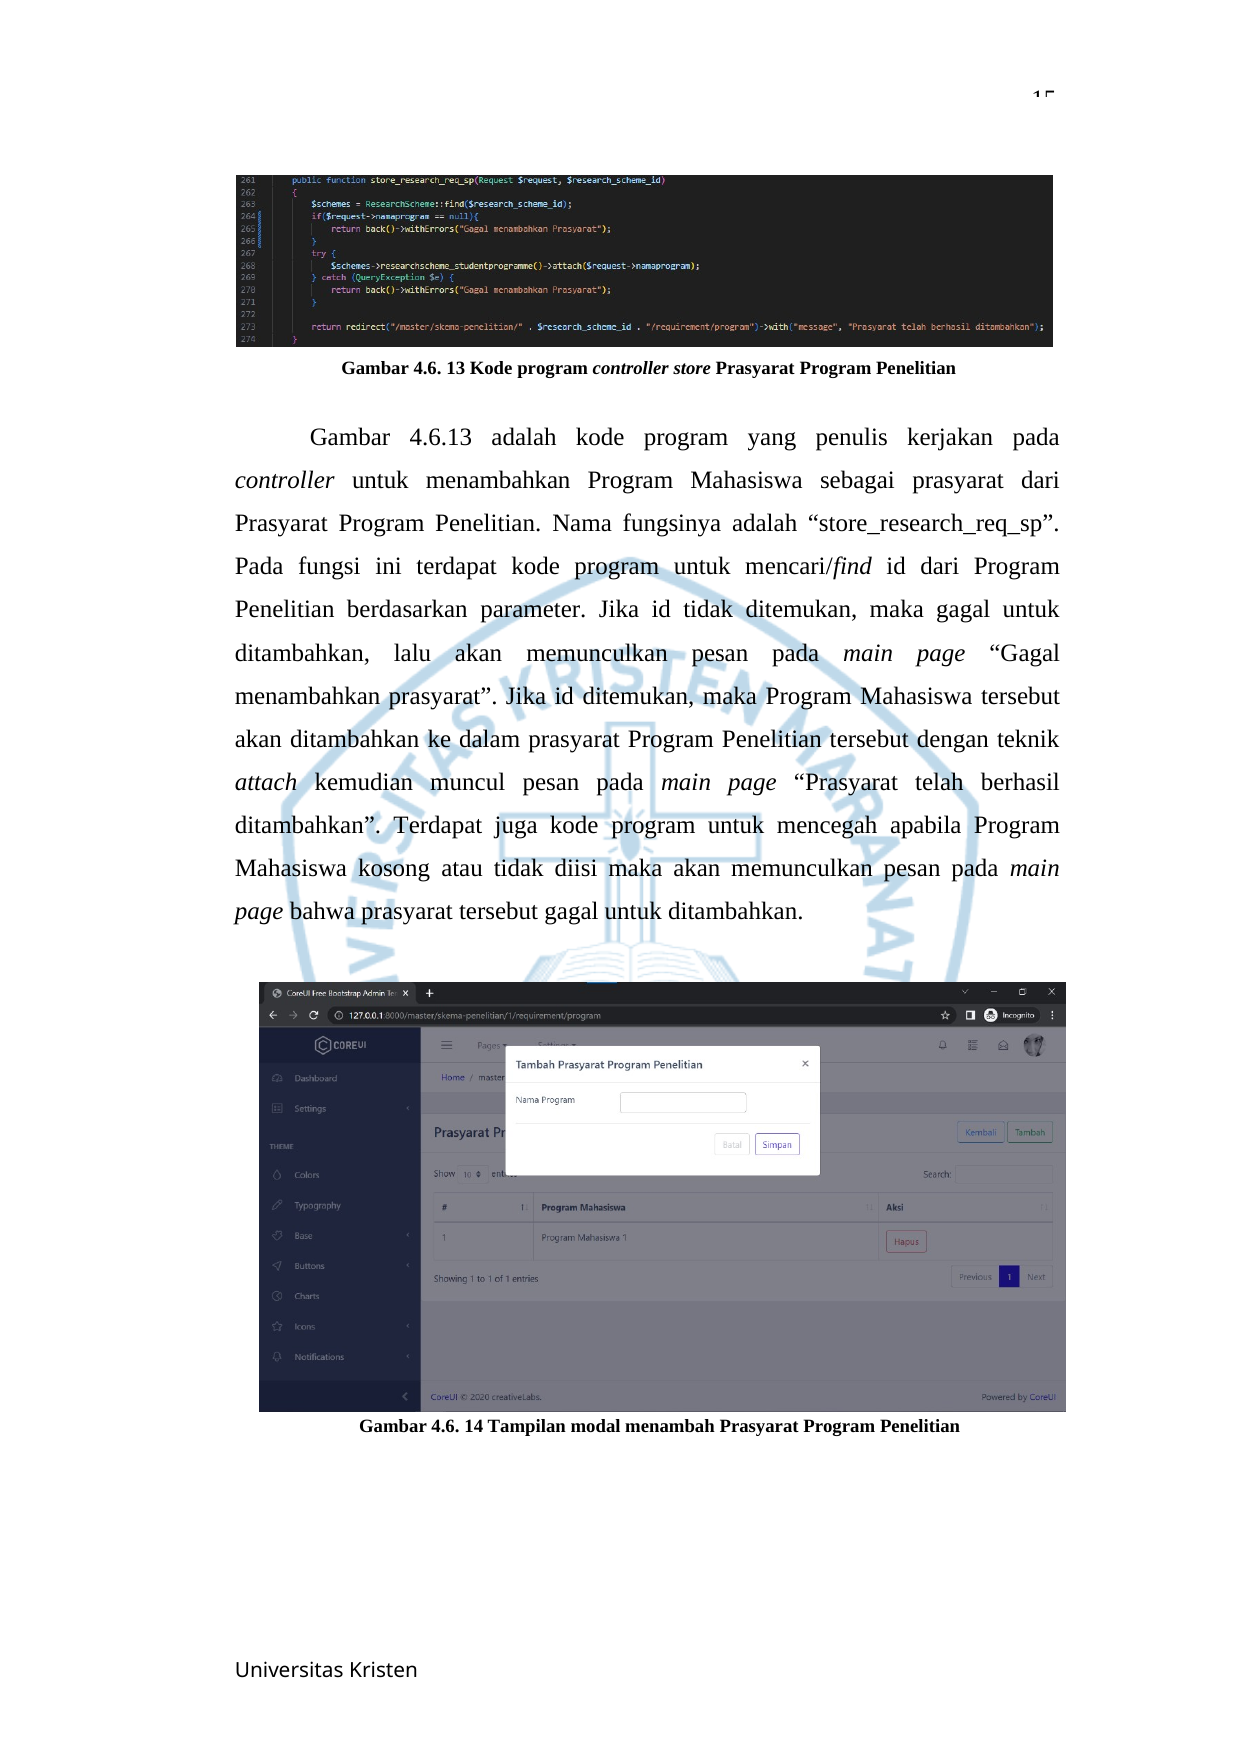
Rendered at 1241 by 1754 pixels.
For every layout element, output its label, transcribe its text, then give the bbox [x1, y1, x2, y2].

picture [10, 34, 1241, 1754]
text Gambar 4.6. 14 Tampilan modal menambah Prasyarat Program Penelitian [359, 982, 1088, 1436]
text Gambar 4.6.13 adalah kode program yang penulis kerjakan pada controller untuk menambahkan Program Mahasiswa sebagai prasyarat dari Prasyarat Program Penelitian. Nama fungsinya adalah “store_research_req_sp”. Pada fungsi ini terdapat kode program untuk mencari/find id dari Program Penelitian berdasarkan parameter. Jika id tidak ditemukan, maka gagal untuk ditambahkan, lalu akan memunculkan pesan pada main page “Gagal menambahkan prasyarat”. Jika id ditemukan, maka Program Mahasiswa tersebut akan ditambahkan ke dalam prasyarat Program Penelitian tersebut dengan teknik attach kemudian muncul pesan pada main page “Prasyarat telah berhasil ditambahkan”. Terdapat juga kode program untuk mencegah apabila Program Mahasiswa kosong atau tidak diisi maka akan memunculkan pesan pada main page bahwa prasyarat tersebut gagal untuk ditambahkan. [234, 422, 1060, 925]
text Gambar 4.6. 13 Kode program controller store Prasyarat Program Penelitian [334, 357, 963, 379]
